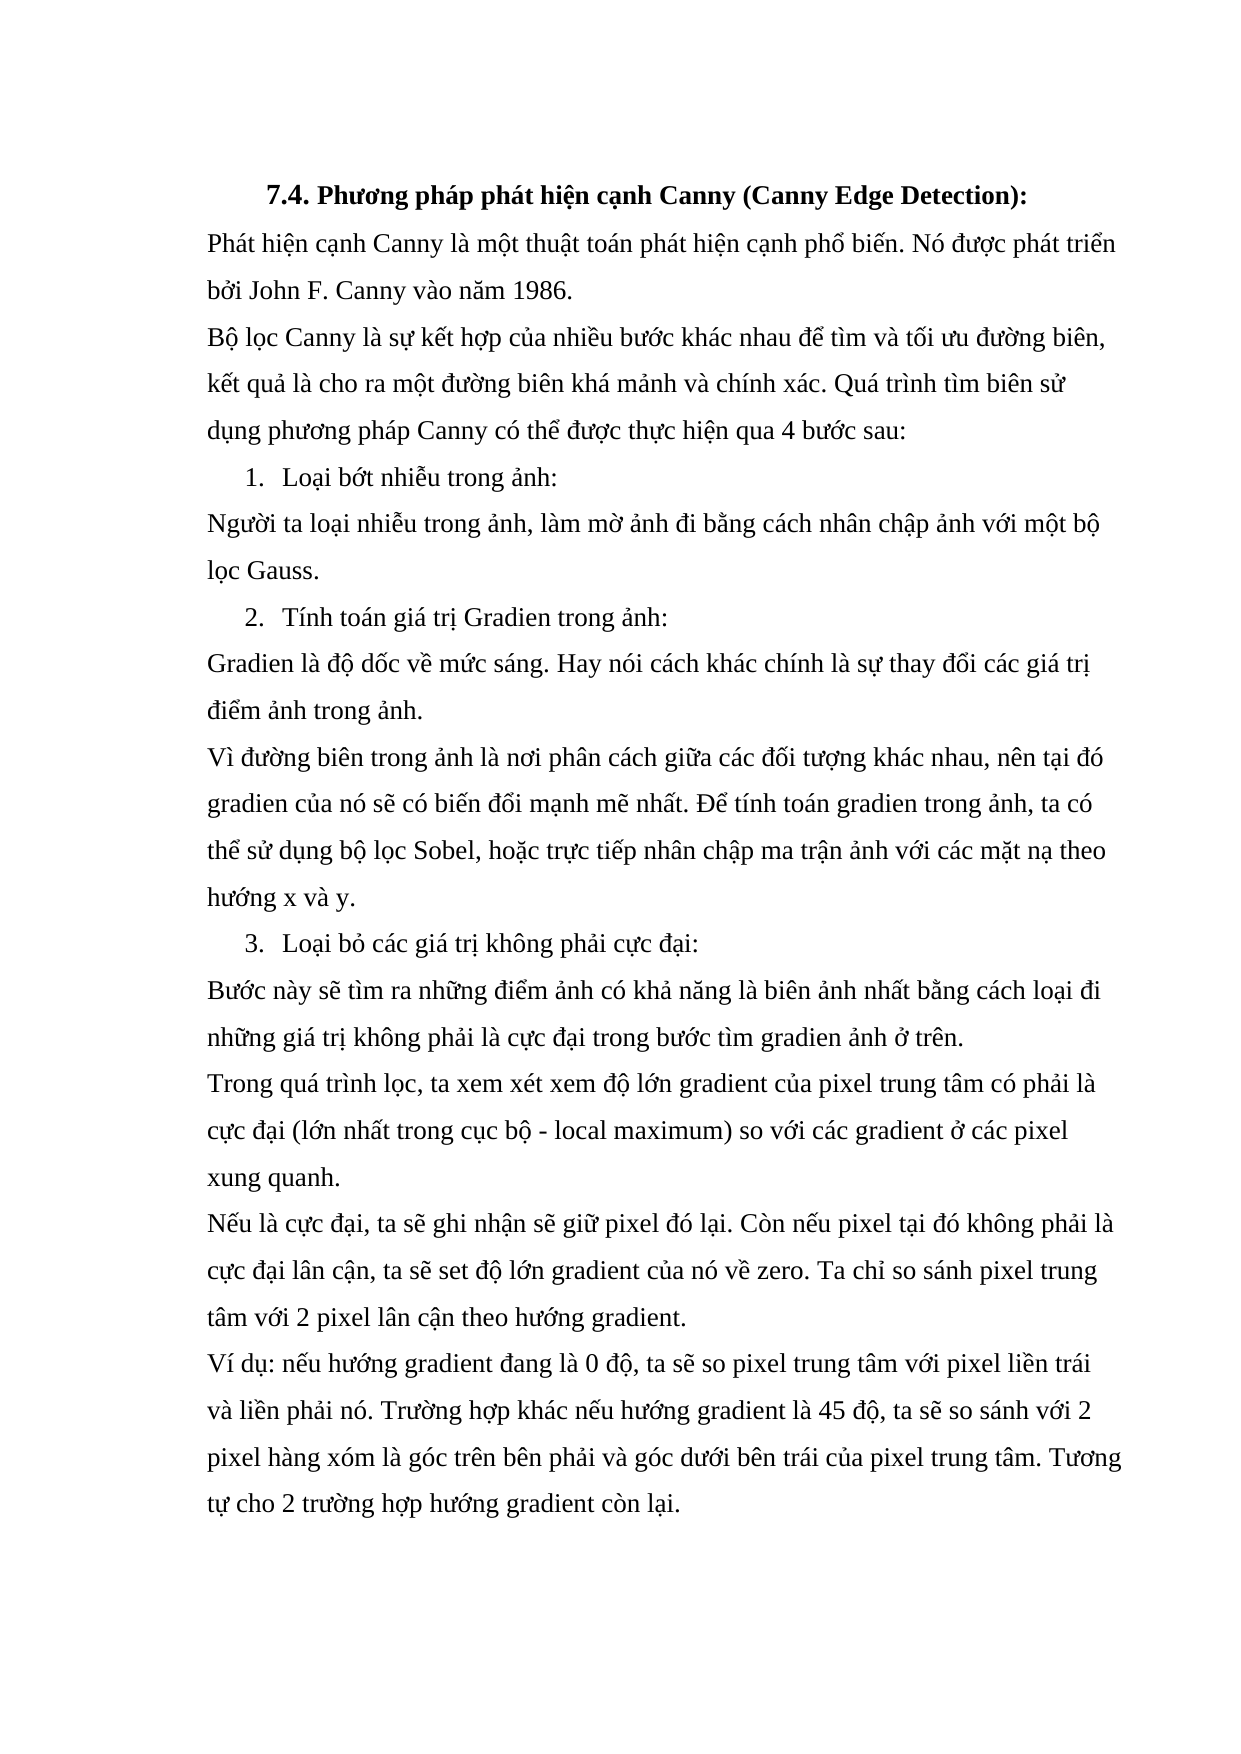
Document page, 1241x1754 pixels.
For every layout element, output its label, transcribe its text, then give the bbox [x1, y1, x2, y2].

text Gradien là độ dốc về mức sáng. Hay nói cách khác chính là sự thay đổi các giá trị điểm ảnh trong ảnh. [207, 647, 1122, 725]
subtitle Phương pháp phát hiện cạnh Canny (Canny Edge Detection): [266, 177, 1122, 211]
text Bộ lọc Canny là sự kết hợp của nhiều bước khác nhau để tìm và tối ưu đường biên, kết quả là cho ra một đường biên khá mảnh và chính xác. Quá trình tìm biên sử dụng phương pháp Canny có thể được thực hiện qua 4 bước sau: [207, 321, 1122, 445]
text Bước này sẽ tìm ra những điểm ảnh có khả năng là biên ảnh nhất bằng cách loại đi những giá trị không phải là cực đại trong bước tìm gradien ảnh ở trên. [207, 974, 1122, 1052]
list Tính toán giá trị Gradien trong ảnh: [244, 601, 1122, 632]
text Ví dụ: nếu hướng gradient đang là 0 độ, ta sẽ so pixel trung tâm với pixel liền trái và liền phải nó. Trường hợp khác nếu hướng gradient là 45 độ, ta sẽ so sánh với 2 pixel hàng xóm là góc trên bên phải và góc dưới bên trái của pixel trung tâm. Tương tự cho 2 trường hợp hướng gradient còn lại. [207, 1347, 1122, 1519]
list Loại bỏ các giá trị không phải cực đại: [244, 927, 1122, 959]
text Phát hiện cạnh Canny là một thuật toán phát hiện cạnh phổ biến. Nó được phát triển bởi John F. Canny vào năm 1986. [207, 227, 1122, 305]
text Vì đường biên trong ảnh là nơi phân cách giữa các đối tượng khác nhau, nên tại đó gradien của nó sẽ có biến đổi mạnh mẽ nhất. Để tính toán gradien trong ảnh, ta có thể sử dụng bộ lọc Sobel, hoặc trực tiếp nhân chập ma trận ảnh với các mặt nạ theo hướng x và y. [207, 741, 1122, 912]
list Loại bớt nhiễu trong ảnh: [244, 461, 1122, 492]
text Người ta loại nhiễu trong ảnh, làm mờ ảnh đi bằng cách nhân chập ảnh với một bộ lọc Gauss. [207, 507, 1122, 585]
text Nếu là cực đại, ta sẽ ghi nhận sẽ giữ pixel đó lại. Còn nếu pixel tại đó không phải là cực đại lân cận, ta sẽ set độ lớn gradient của nó về zero. Ta chỉ so sánh pixel trung tâm với 2 pixel lân cận theo hướng gradient. [207, 1207, 1122, 1332]
text Trong quá trình lọc, ta xem xét xem độ lớn gradient của pixel trung tâm có phải là cực đại (lớn nhất trong cục bộ - local maximum) so với các gradient ở các pixel xung quanh. [207, 1067, 1122, 1192]
